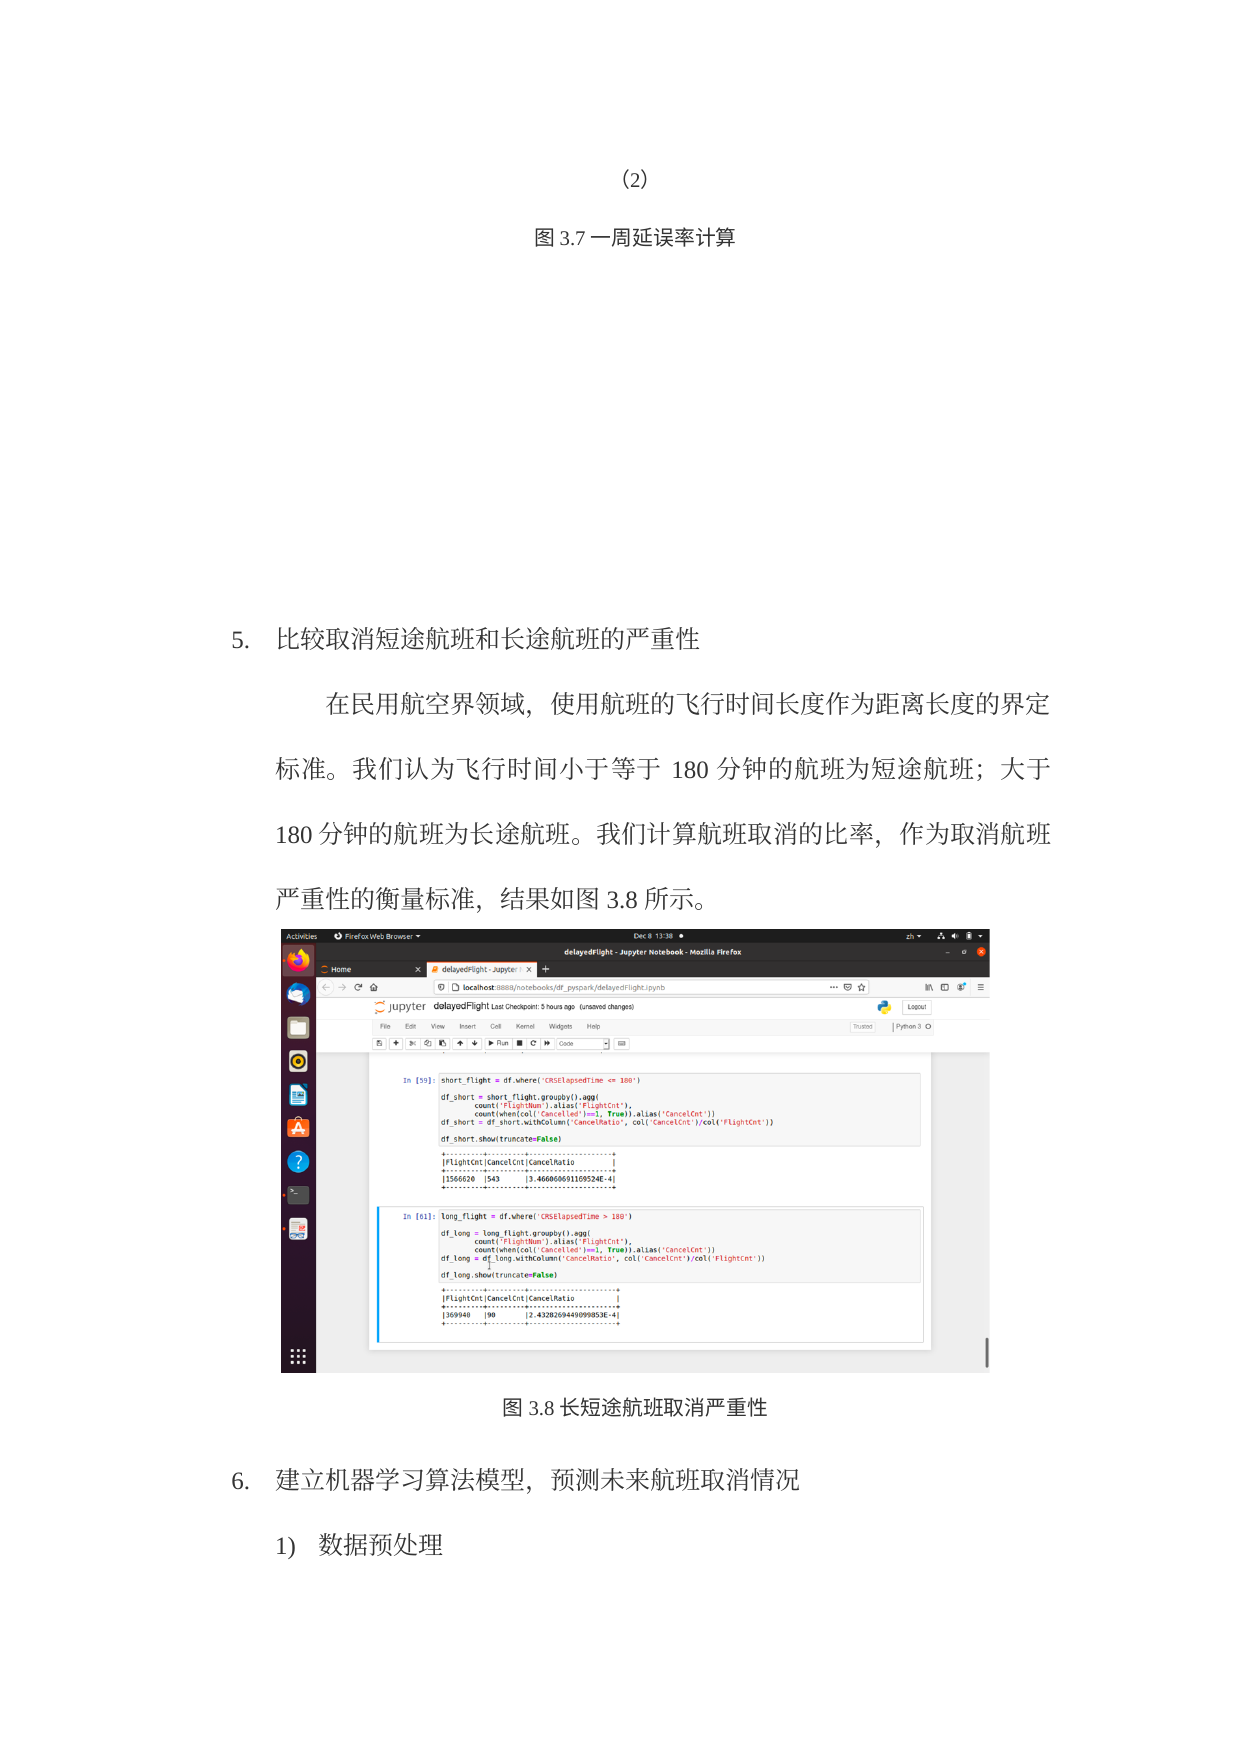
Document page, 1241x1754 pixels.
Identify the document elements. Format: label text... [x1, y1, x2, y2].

picture [281, 929, 990, 1373]
table_header 图 3.8 长短途航班取消严重性 [275, 930, 996, 1446]
text 在民用航空界领域，使用航班的飞行时间长度作为距离长度的界定标准。我们认为飞行时间小于等于 180 分钟的航班为短途航班；大于180分钟的航班为长途航班。我们计算航班取消的比率，作为取消航班严重性的衡量标准，结果如图 3.8 所示。 [275, 670, 1053, 930]
list 数据预处理 [275, 1511, 1053, 1576]
list 建立机器学习算法模型，预测未来航班取消情况 [231, 1446, 1053, 1511]
list 比较取消短途航班和长途航班的严重性 [231, 605, 1053, 670]
table_cell （2） 图 3.7 一周延误率计算 [275, 162, 995, 605]
